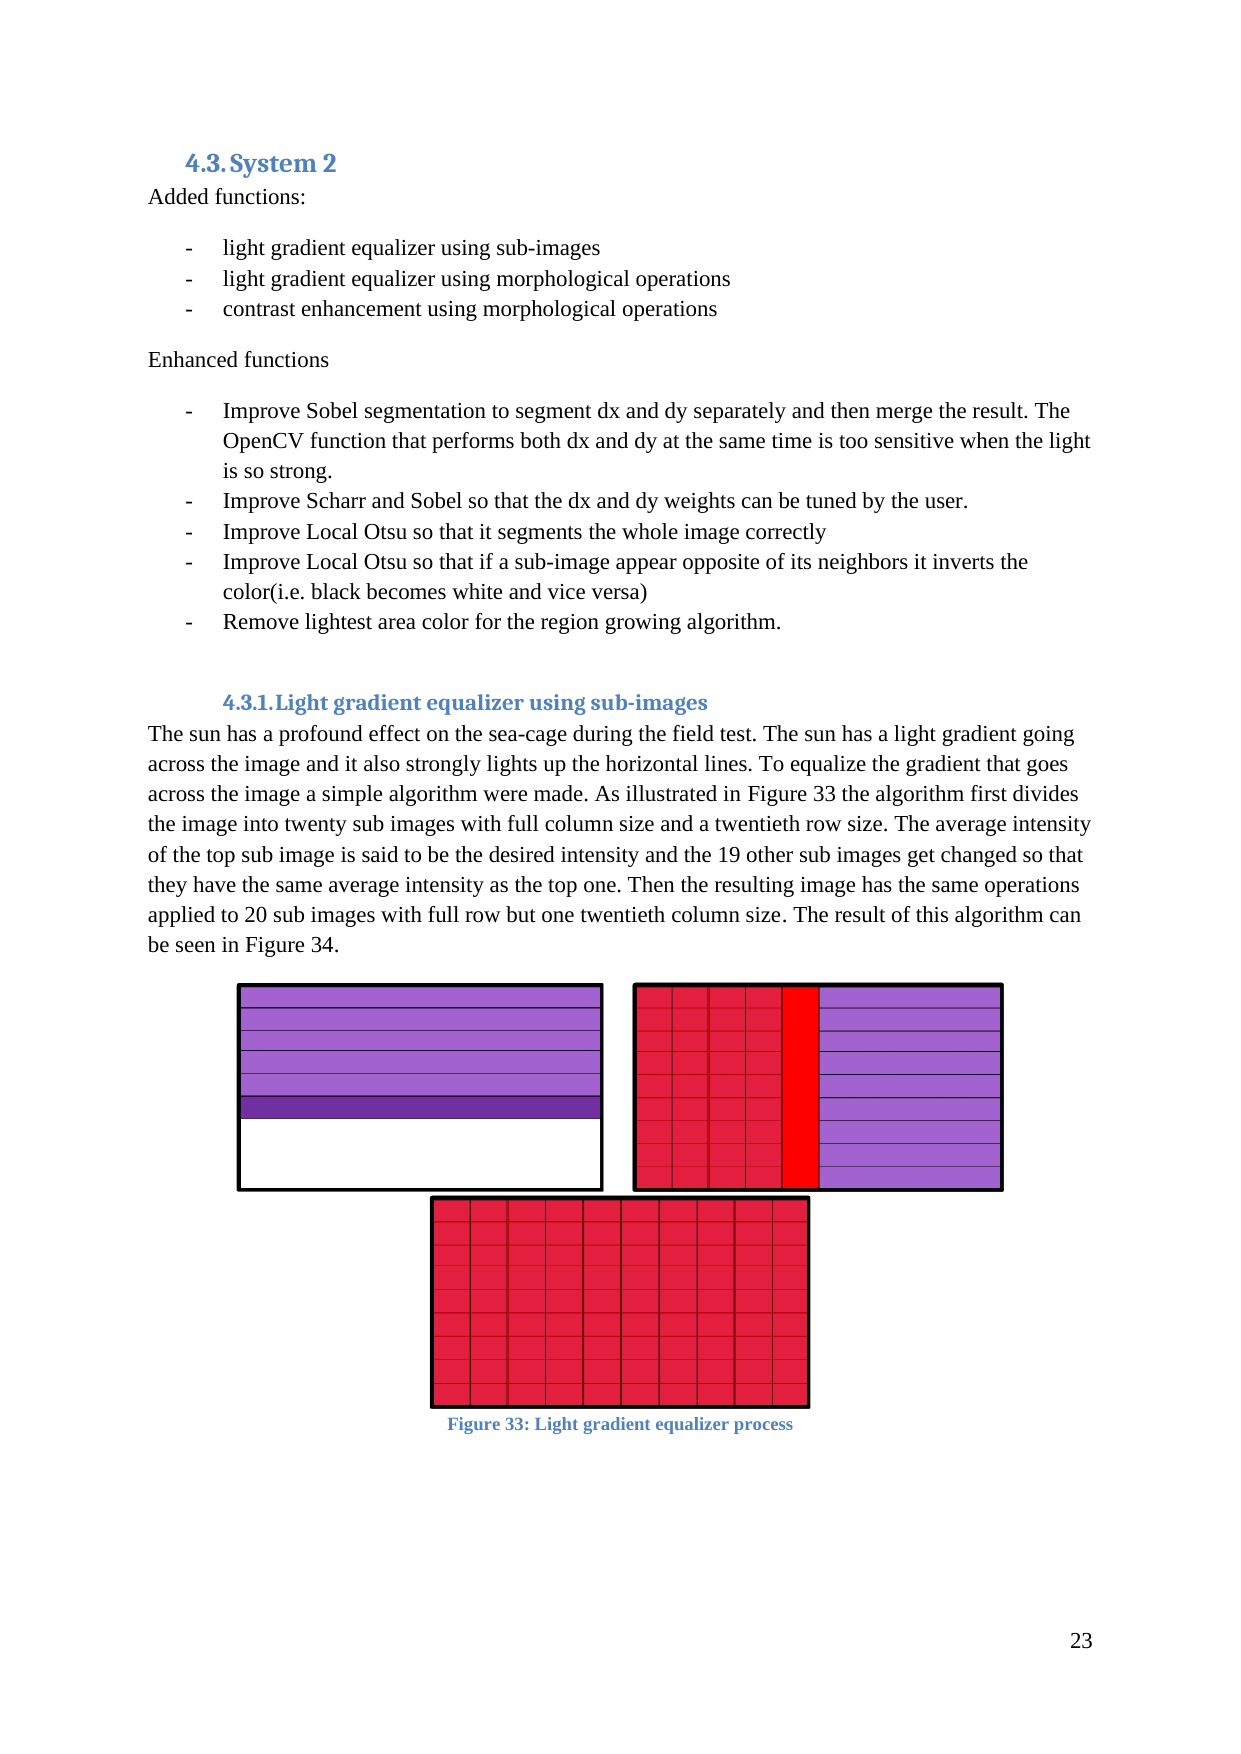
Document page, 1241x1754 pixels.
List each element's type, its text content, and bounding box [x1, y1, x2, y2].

text Added functions: [148, 183, 1093, 210]
list light gradient equalizer using sub-images [185, 234, 1093, 261]
list light gradient equalizer using morphological operations [185, 264, 1093, 291]
text Enhanced functions [148, 346, 1093, 372]
text Figure 33: Light gradient equalizer process [148, 1413, 1093, 1434]
text The sun has a profound effect on the sea-cage during the field test. The sun has a light gradient going across the image and it also strongly lights up the horizontal lines. To equalize the gradient that goes across the image a simple algorithm were made. As illustrated in Figure 33 the algorithm first divides the image into twenty sub images with full column size and a twentieth row size. The average intensity of the top sub image is said to be the desired intensity and the 19 other sub images get changed so that they have the same average intensity as the top one. Then the resulting image has the same operations applied to 20 sub images with full row but one twentieth column size. The result of this algorithm can be seen in Figure 34. [148, 720, 1093, 958]
list Improve Sobel segmentation to segment dx and dy separately and then merge the result. The OpenCV function that performs both dx and dy at the same time is too sensitive when the light is so strong. [185, 397, 1093, 484]
picture [632, 982, 1004, 1192]
subtitle System 2 [185, 148, 1093, 179]
picture [429, 1195, 811, 1409]
list Improve Local Otsu so that it segments the whole image correctly [185, 518, 1093, 544]
list contrast enhancement using morphological operations [185, 295, 1093, 321]
list Remove lightest area color for the region growing algorithm. [185, 608, 1093, 635]
picture [236, 982, 604, 1192]
list Improve Local Otsu so that if a sub-image appear opposite of its neighbors it inverts the color(i.e. black becomes white and vice versa) [185, 548, 1093, 604]
list Improve Scharr and Sobel so that the dx and dy weights can be tuned by the user. [185, 487, 1093, 514]
subtitle Light gradient equalizer using sub-images [223, 689, 1093, 716]
